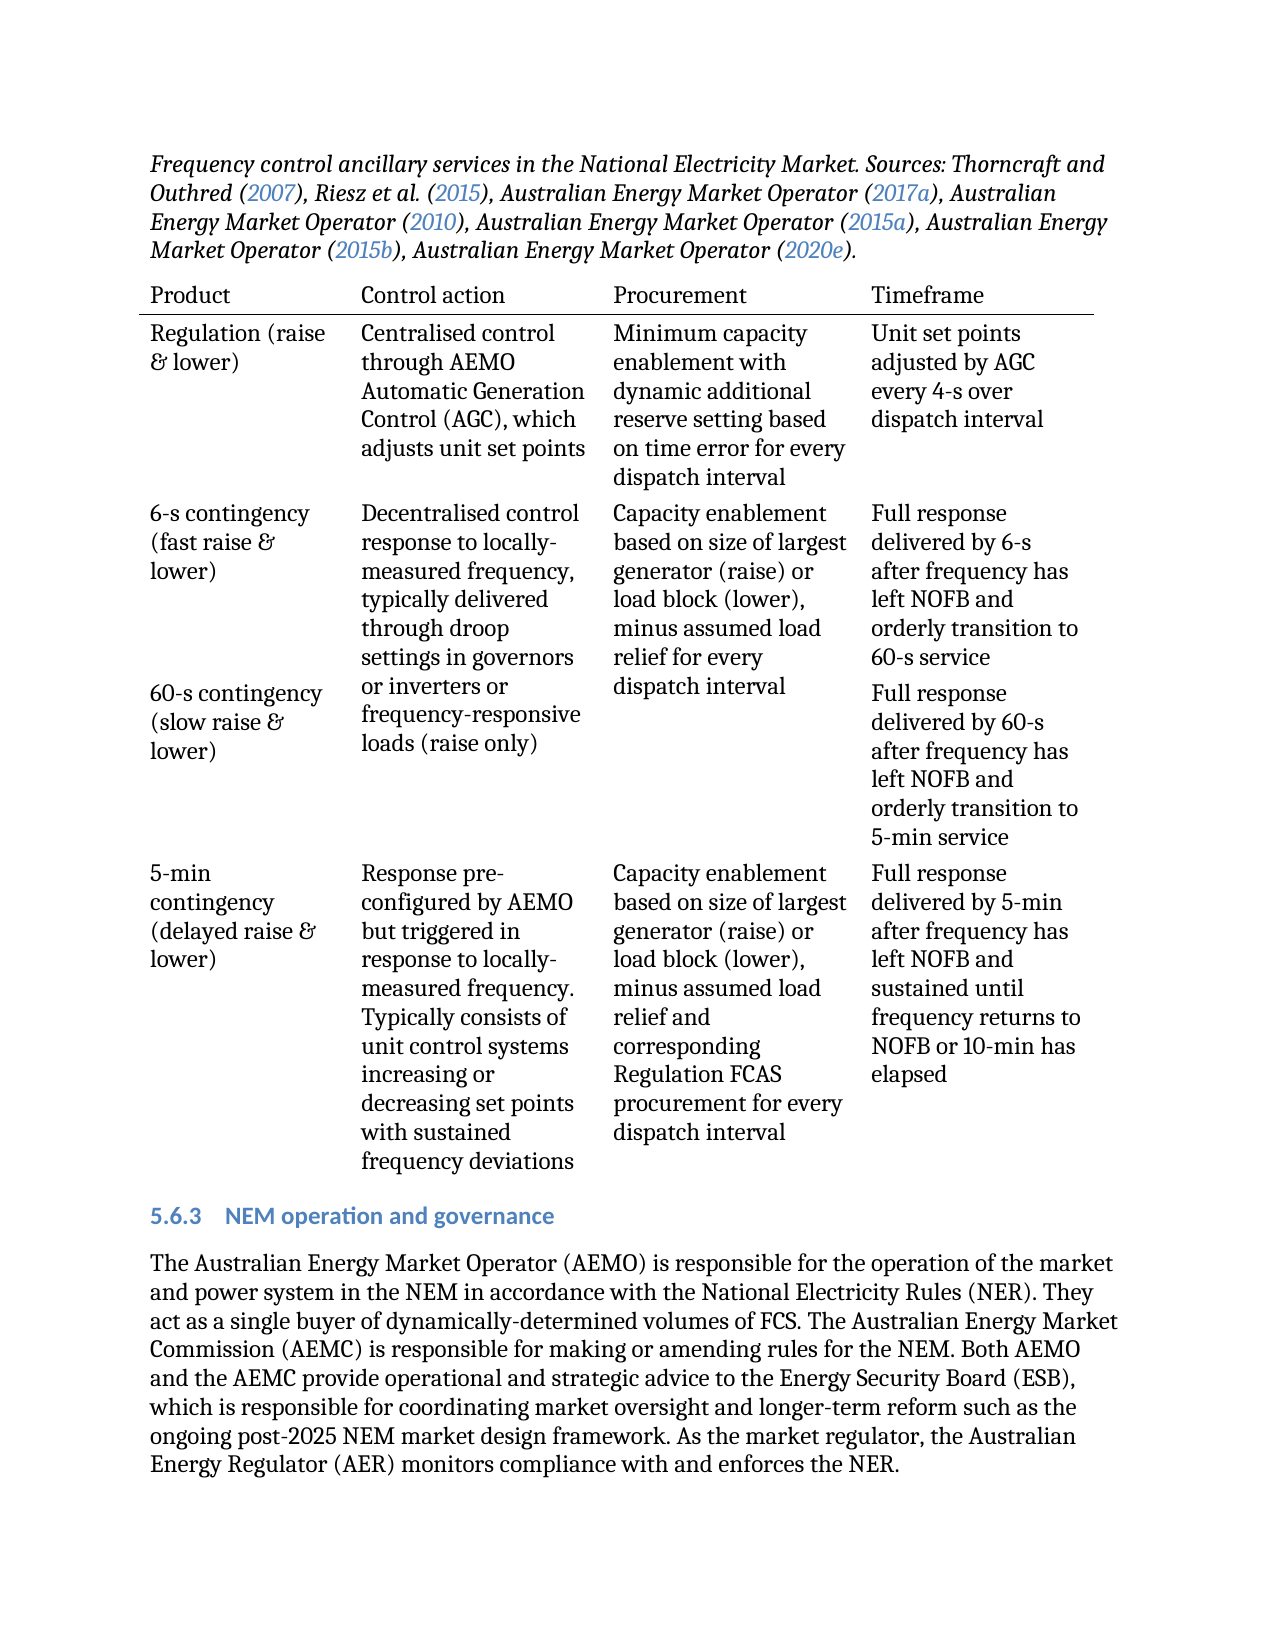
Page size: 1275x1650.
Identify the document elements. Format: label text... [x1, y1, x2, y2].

table_cell 5-min contingency (delayed raise & lower) [139, 855, 350, 1179]
table_header Product [139, 278, 350, 314]
text The Australian Energy Market Operator (AEMO) is responsible for the operation of the market and power system in the NEM in accordance with the National Electricity Rules (NER). They act as a single buyer of dynamically-determined volumes of FCS. The Australian Energy Market Commission (AEMC) is responsible for making or amending rules for the NEM. Both AEMO and the AEMC provide operational and strategic advice to the Energy Security Board (ESB), which is responsible for coordinating market oversight and longer-term reform such as the ongoing post-2025 NEM market design framework. As the market regulator, the Australian Energy Regulator (AER) monitors compliance with and enforces the NER. [150, 1249, 1125, 1479]
subtitle 5.6.3 NEM operation and governance [150, 1200, 1125, 1230]
table_cell Capacity enablement based on size of largest generator (raise) or load block (lower), minus assumed load relief and corresponding Regulation FCAS procurement for every dispatch interval [602, 855, 860, 1179]
table_cell Unit set points adjusted by AGC every 4-s over dispatch interval [860, 315, 1094, 495]
table_cell Full response delivered by 6-s after frequency has left NOFB and orderly transition to 60-s service [860, 495, 1094, 675]
table_cell 6-s contingency (fast raise & lower) [139, 495, 350, 675]
table_header Control action [350, 278, 602, 314]
table_cell Minimum capacity enablement with dynamic additional reserve setting based on time error for every dispatch interval [602, 315, 860, 495]
text Frequency control ancillary services in the National Electricity Market. Sources: Thorncraft and Outhred (2007), Riesz et al. (2015), Australian Energy Market Operator (2017a), Australian Energy Market Operator (2010), Australian Energy Market Operator (2015a), Australian Energy Market Operator (2015b), Australian Energy Market Operator (2020e). [150, 150, 1125, 265]
table_header Timeframe [860, 278, 1094, 314]
table_cell Decentralised control response to locally-measured frequency, typically delivered through droop settings in governors or inverters or frequency-responsive loads (raise only) [350, 495, 602, 855]
table_cell Regulation (raise & lower) [139, 315, 350, 495]
table_header Procurement [602, 278, 860, 314]
table_cell Full response delivered by 5-min after frequency has left NOFB and sustained until frequency returns to NOFB or 10-min has elapsed [860, 855, 1094, 1179]
table_cell Capacity enablement based on size of largest generator (raise) or load block (lower), minus assumed load relief for every dispatch interval [602, 495, 860, 855]
table_cell 60-s contingency (slow raise & lower) [139, 675, 350, 855]
table_cell Full response delivered by 60-s after frequency has left NOFB and orderly transition to 5-min service [860, 675, 1094, 855]
table_cell Centralised control through AEMO Automatic Generation Control (AGC), which adjusts unit set points [350, 315, 602, 495]
table_cell Response pre-configured by AEMO but triggered in response to locally-measured frequency. Typically consists of unit control systems increasing or decreasing set points with sustained frequency deviations [350, 855, 602, 1179]
